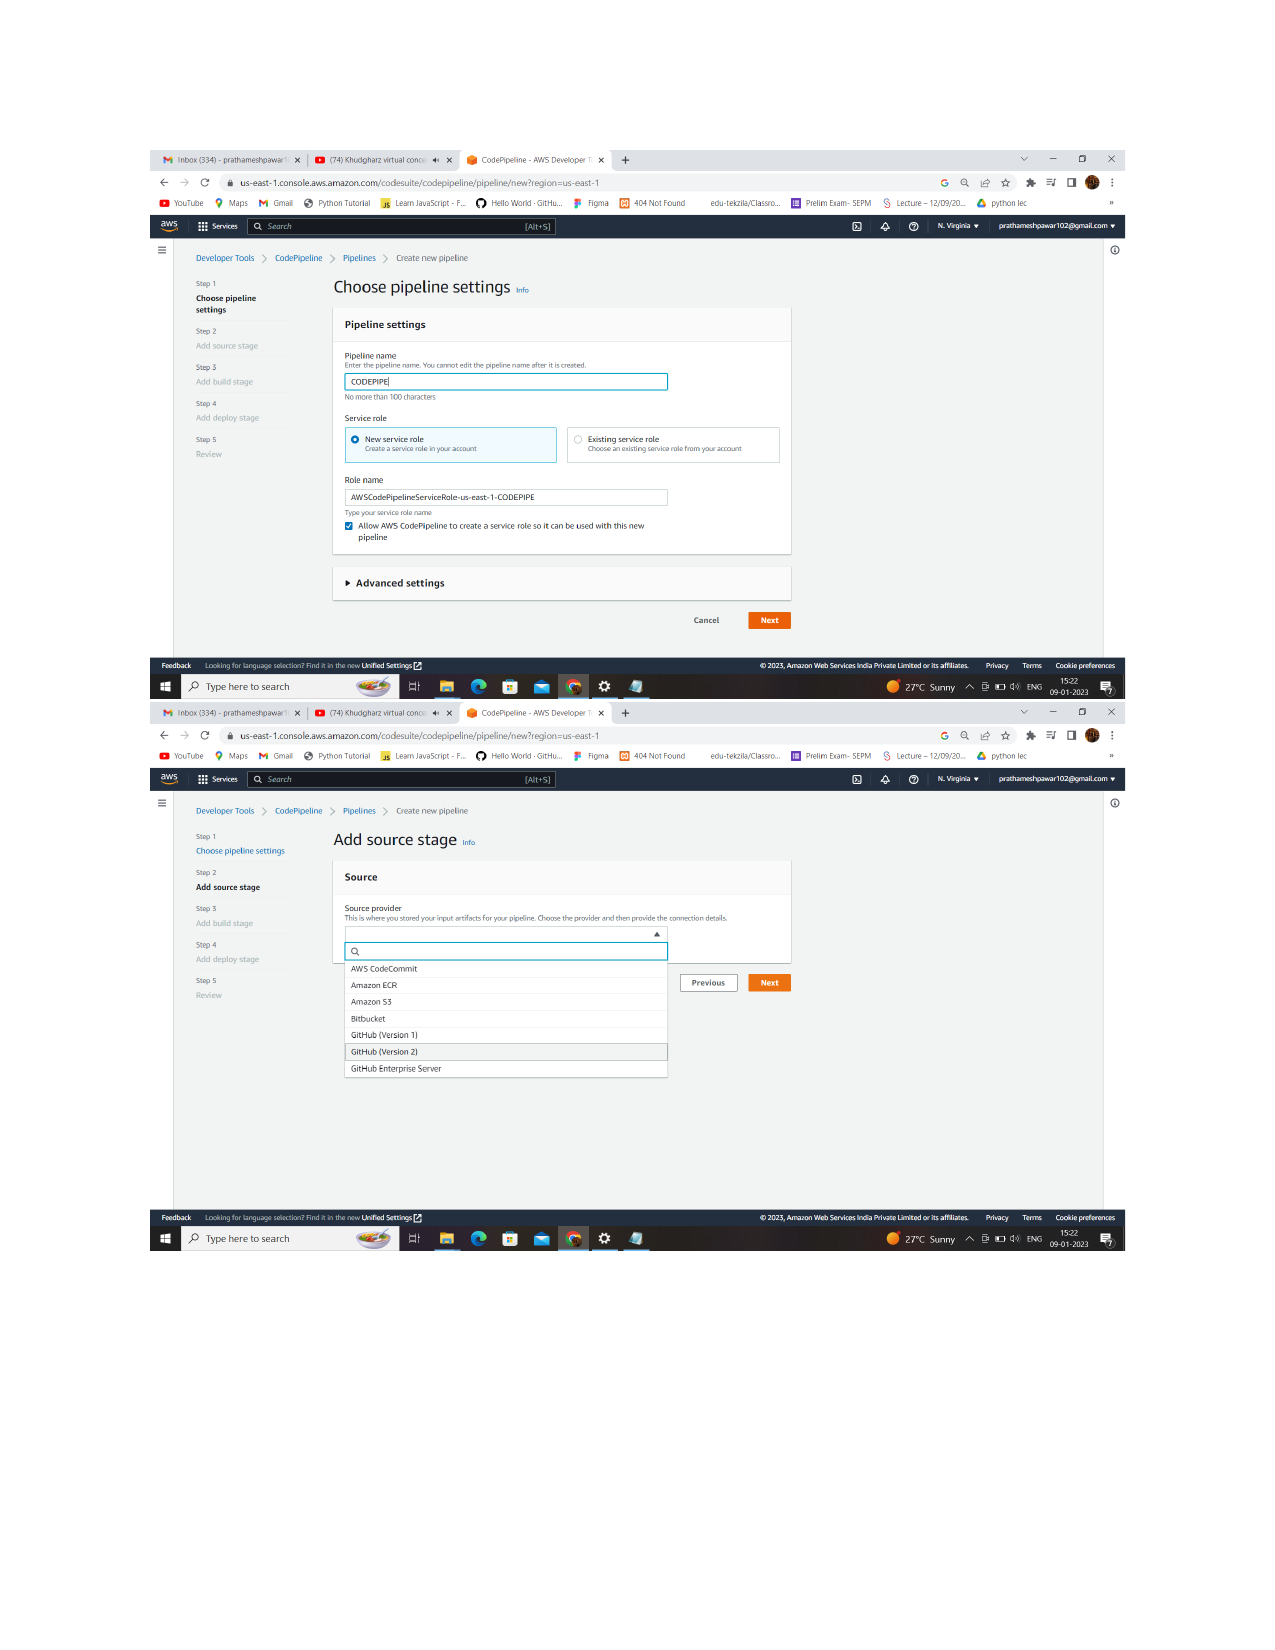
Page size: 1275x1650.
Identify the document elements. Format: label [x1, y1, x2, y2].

picture [150, 150, 1125, 699]
picture [150, 702, 1125, 1251]
